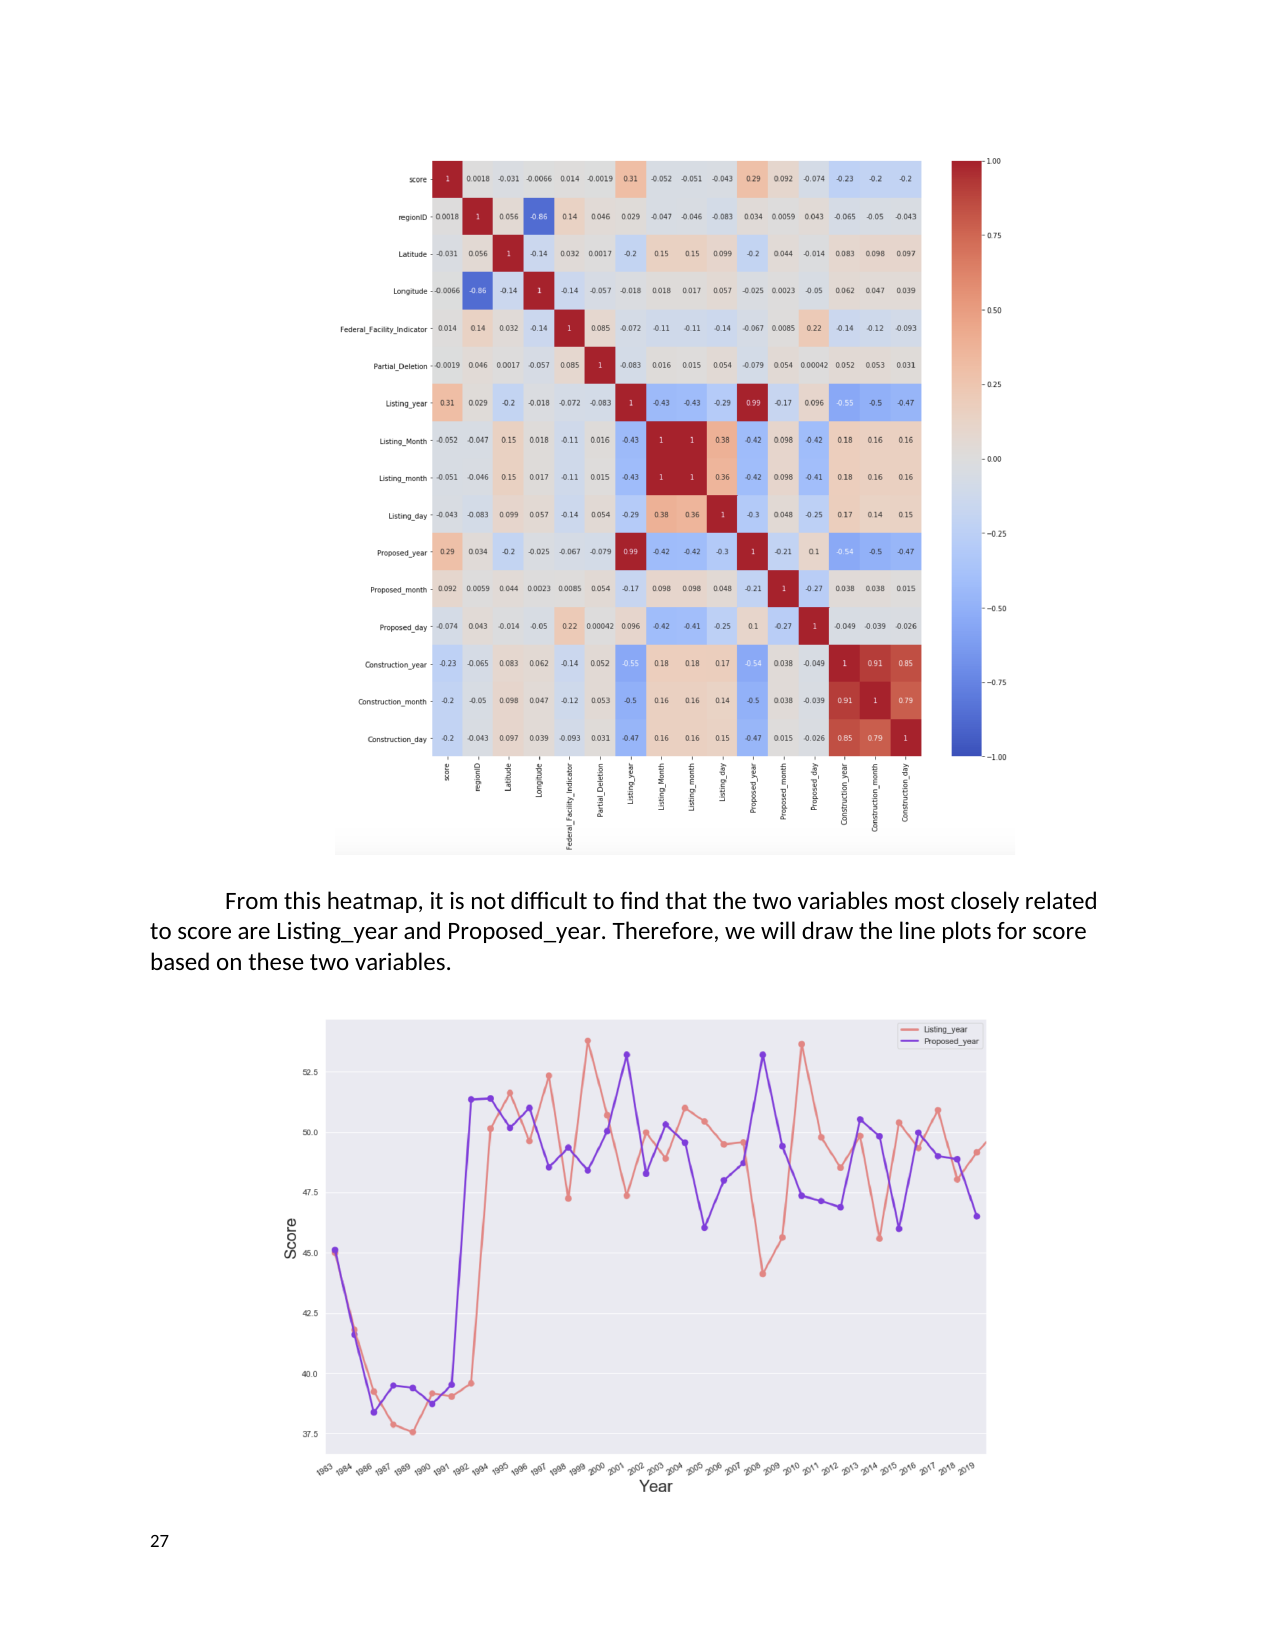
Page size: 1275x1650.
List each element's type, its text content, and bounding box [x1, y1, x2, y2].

picture [282, 1007, 993, 1497]
picture [335, 150, 1015, 855]
text From this heatmap, it is not difficult to find that the two variables most closely related to score are Listing_year and Proposed_year. Therefore, we will draw the line plots for score based on these two variables. [150, 885, 1125, 976]
